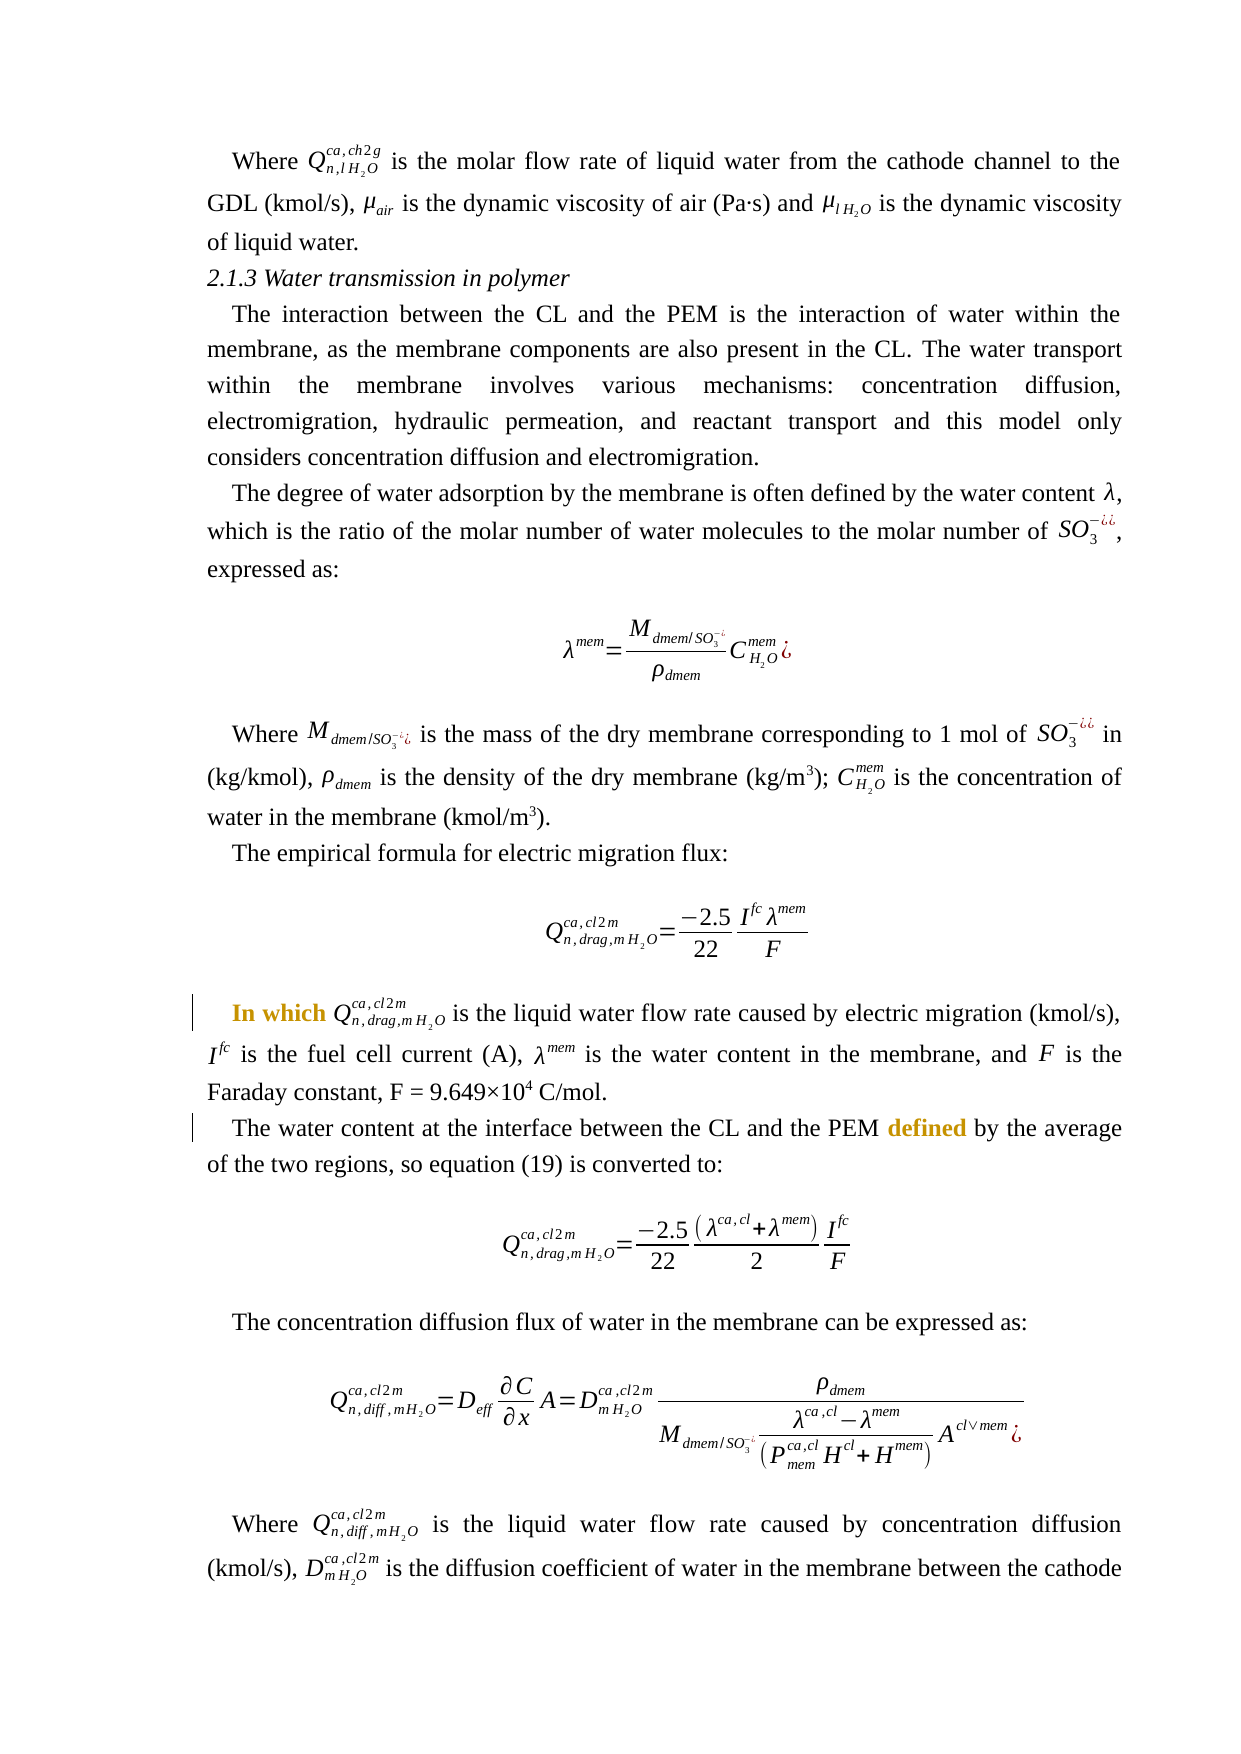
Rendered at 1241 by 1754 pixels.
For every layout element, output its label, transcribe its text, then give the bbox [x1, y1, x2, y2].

text In which is the liquid water flow rate caused by electric migration (kmol/s), is the fuel cell current (A), is the water content in the membrane, and is the Faraday constant, F = 9.649×104 C/mol. [207, 994, 1122, 1106]
text (21) [207, 1368, 1122, 1472]
text Where is the mass of the dry membrane corresponding to 1 mol of in (kg/kmol), is the density of the dry membrane (kg/m3); is the concentration of water in the membrane (kmol/m3). [207, 717, 1122, 831]
text The empirical formula for electric migration flux: [207, 838, 1122, 867]
text The degree of water adsorption by the membrane is often defined by the water content , which is the ratio of the molar number of water molecules to the molar number of , expressed as: [207, 478, 1122, 583]
subtitle Water transmission in polymer [207, 263, 1122, 291]
text (19) [207, 899, 1122, 962]
text The interaction between the CL and the PEM is the interaction of water within the membrane, as the membrane components are also present in the CL. The water transport within the membrane involves various mechanisms: concentration diffusion, electromigration, hydraulic permeation, and reactant transport and this model only considers concentration diffusion and electromigration. [207, 299, 1122, 471]
text The concentration diffusion flux of water in the membrane can be expressed as: [207, 1307, 1122, 1336]
text The water content at the interface between the CL and the PEM defined by the average of the two regions, so equation (19) is converted to: [207, 1113, 1122, 1178]
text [207, 1505, 1122, 1586]
text (18) [207, 615, 1122, 684]
text (20) [207, 1210, 1122, 1274]
text Where is the molar flow rate of liquid water from the cathode channel to the GDL (kmol/s), is the dynamic viscosity of air (Pa∙s) and is the dynamic viscosity of liquid water. [207, 142, 1122, 256]
